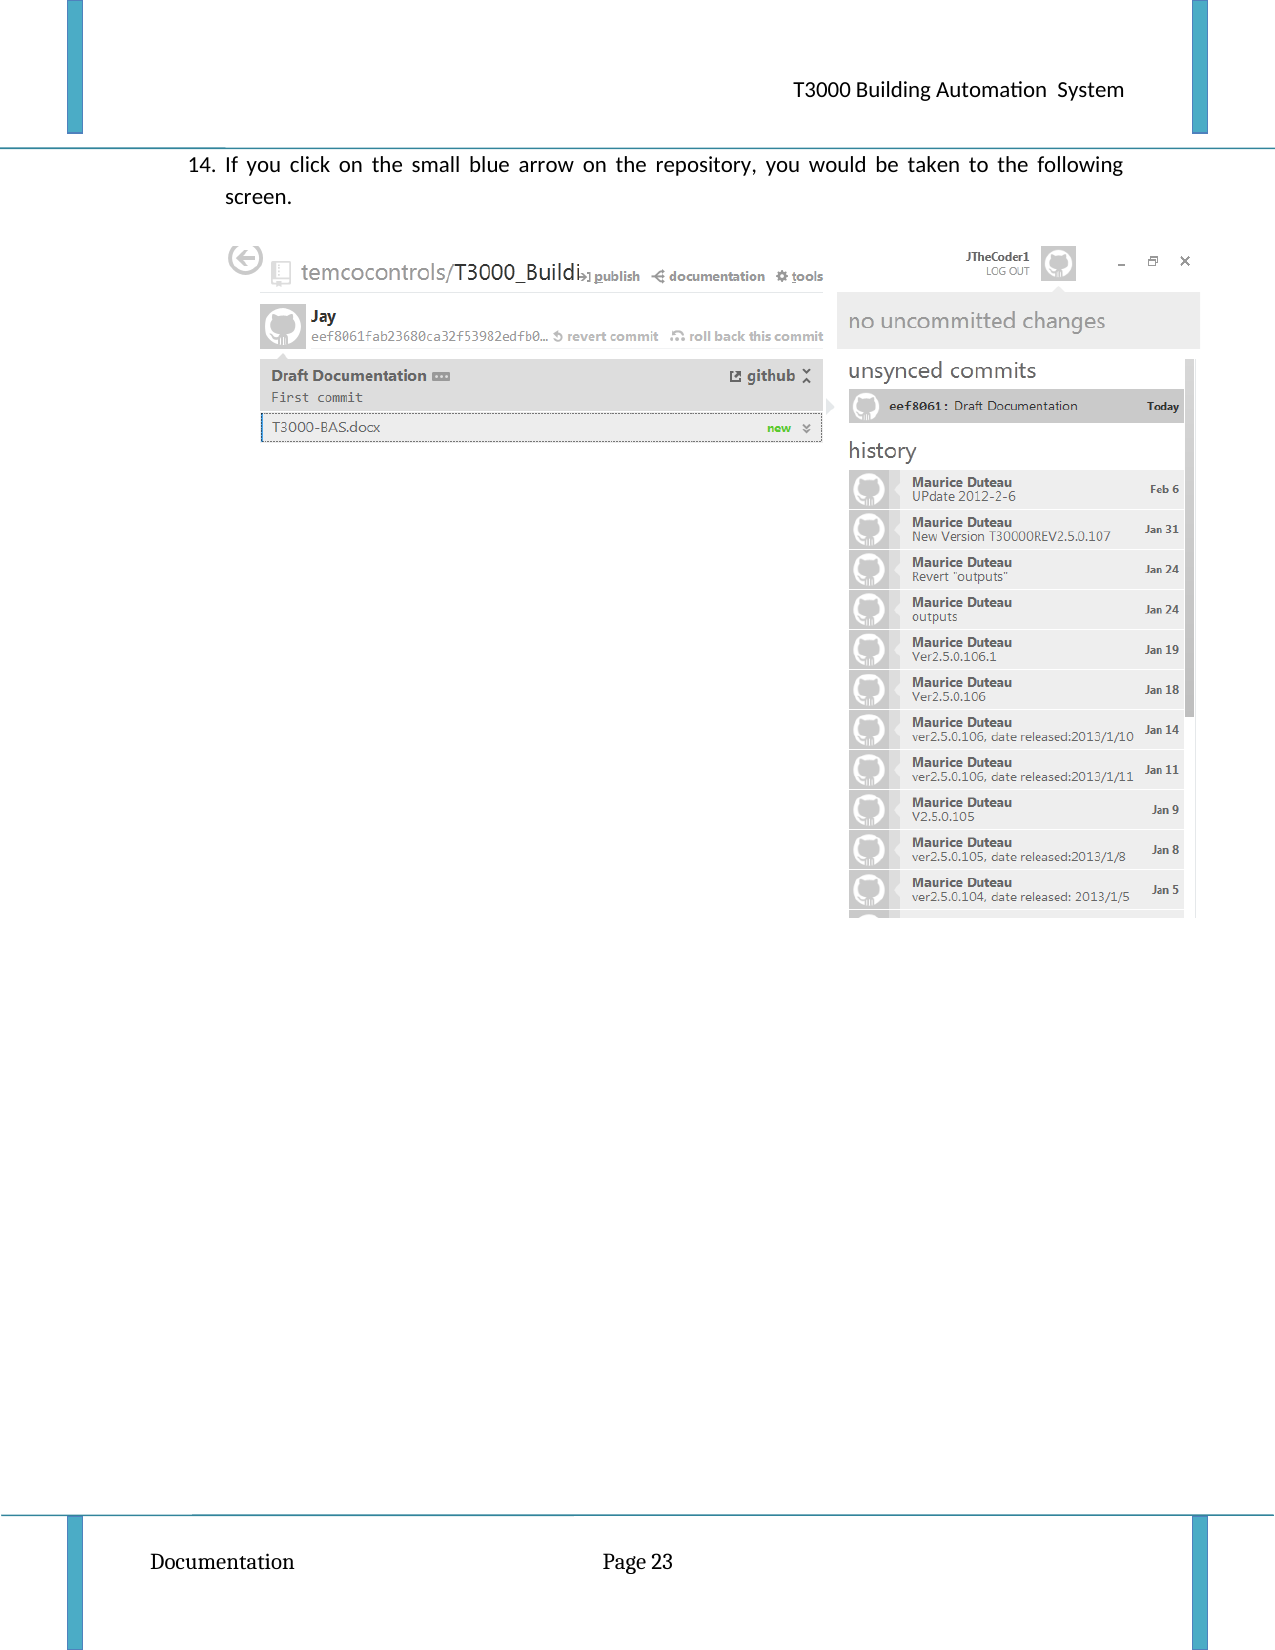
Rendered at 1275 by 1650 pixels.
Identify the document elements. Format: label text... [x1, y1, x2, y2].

list If you click on the small blue arrow on the repository, you would be taken to the following screen. [187, 150, 1125, 210]
picture [225, 246, 1200, 940]
